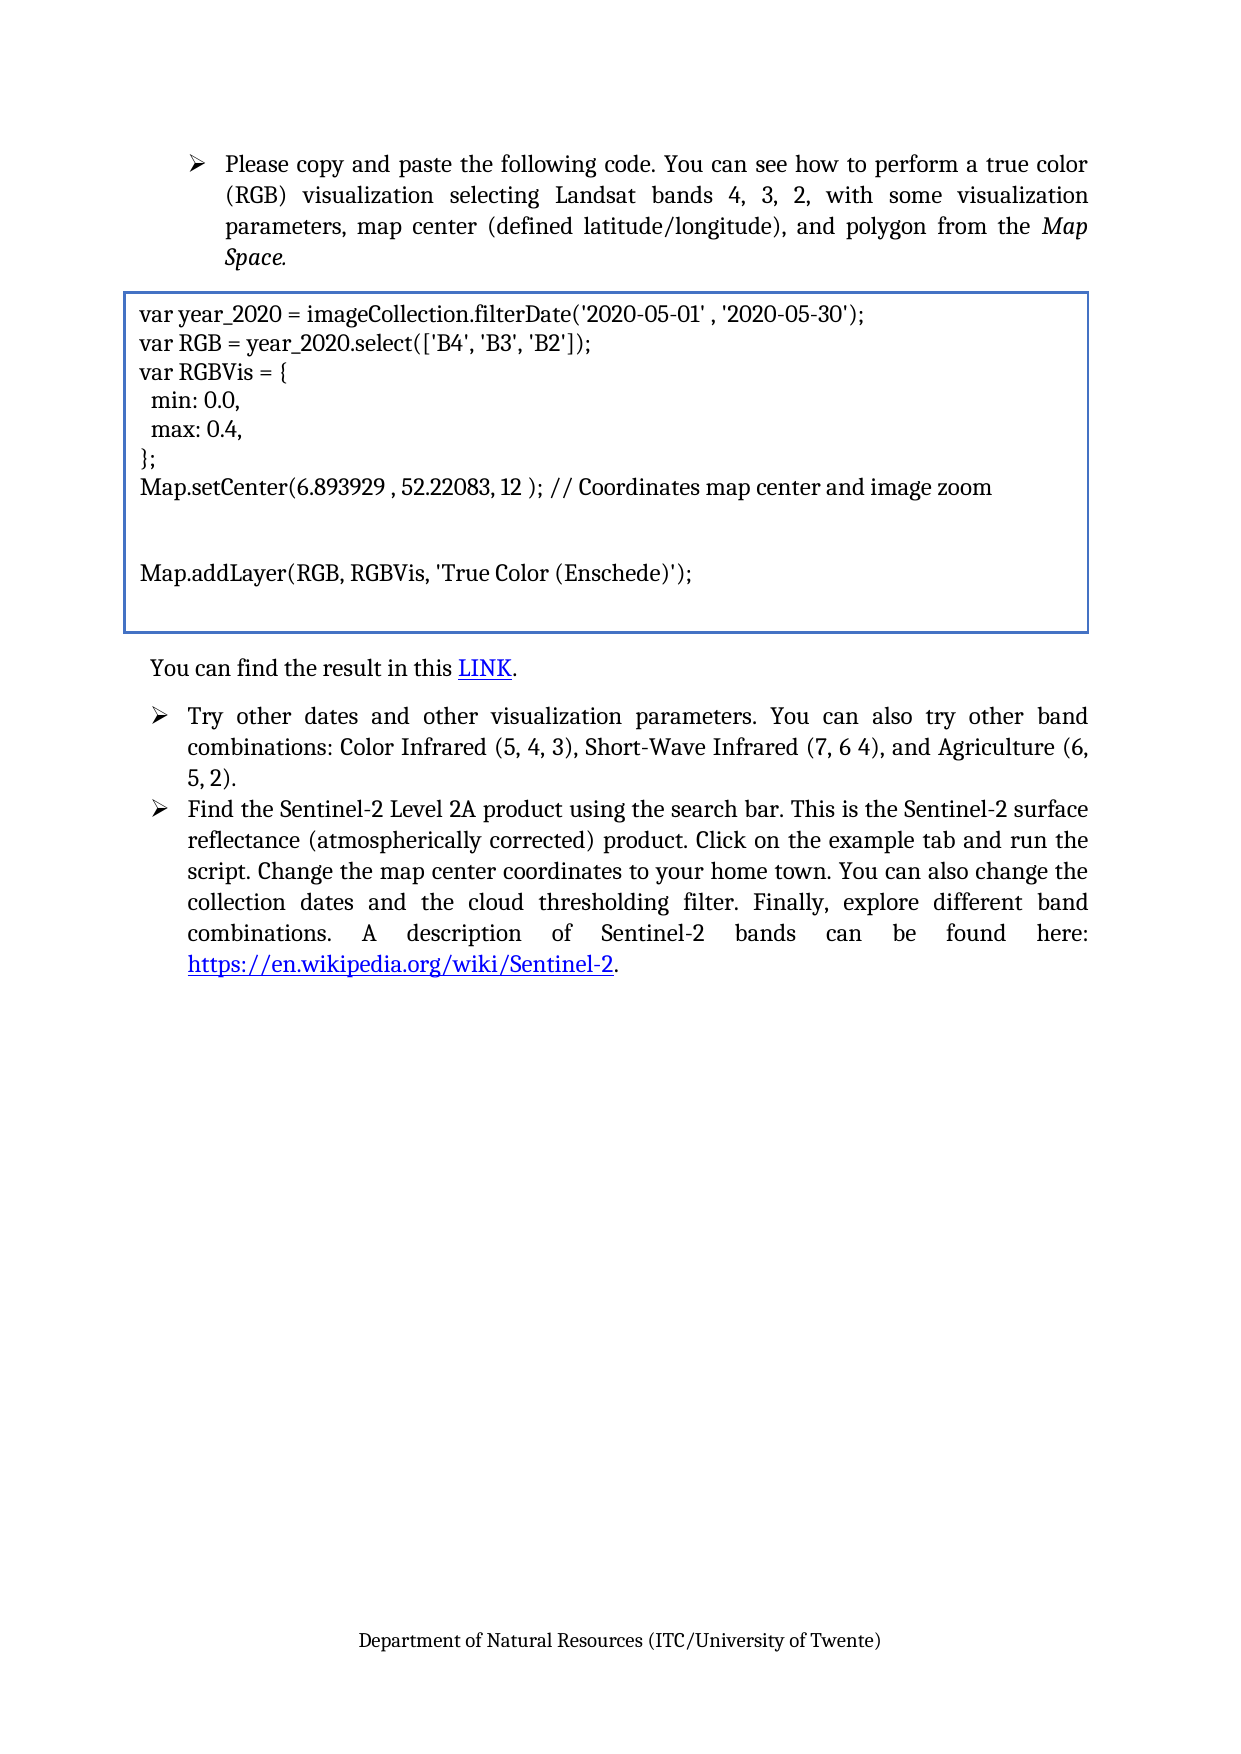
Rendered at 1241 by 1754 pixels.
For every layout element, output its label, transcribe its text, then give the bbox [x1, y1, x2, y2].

list Try other dates and other visualization parameters. You can also try other band combinations: Color Infrared (5, 4, 3), Short-Wave Infrared (7, 6 4), and Agriculture (6, 5, 2). [150, 702, 1090, 793]
text You can find the result in this LINK. [150, 654, 1090, 683]
list Please copy and paste the following code. You can see how to perform a true color (RGB) visualization selecting Landsat bands 4, 3, 2, with some visualization parameters, map center (defined latitude/longitude), and polygon from the Map Space. [187, 150, 1090, 272]
list Find the Sentinel-2 Level 2A product using the search bar. This is the Sentinel-2 surface reflectance (atmospherically corrected) product. Click on the example tab and run the script. Change the map center coordinates to your home town. You can also change the collection dates and the cloud thresholding filter. Finally, explore different band combinations. A description of Sentinel-2 bands can be found here: https://en.wikipedia.org/wiki/Sentinel-2. [150, 795, 1090, 979]
